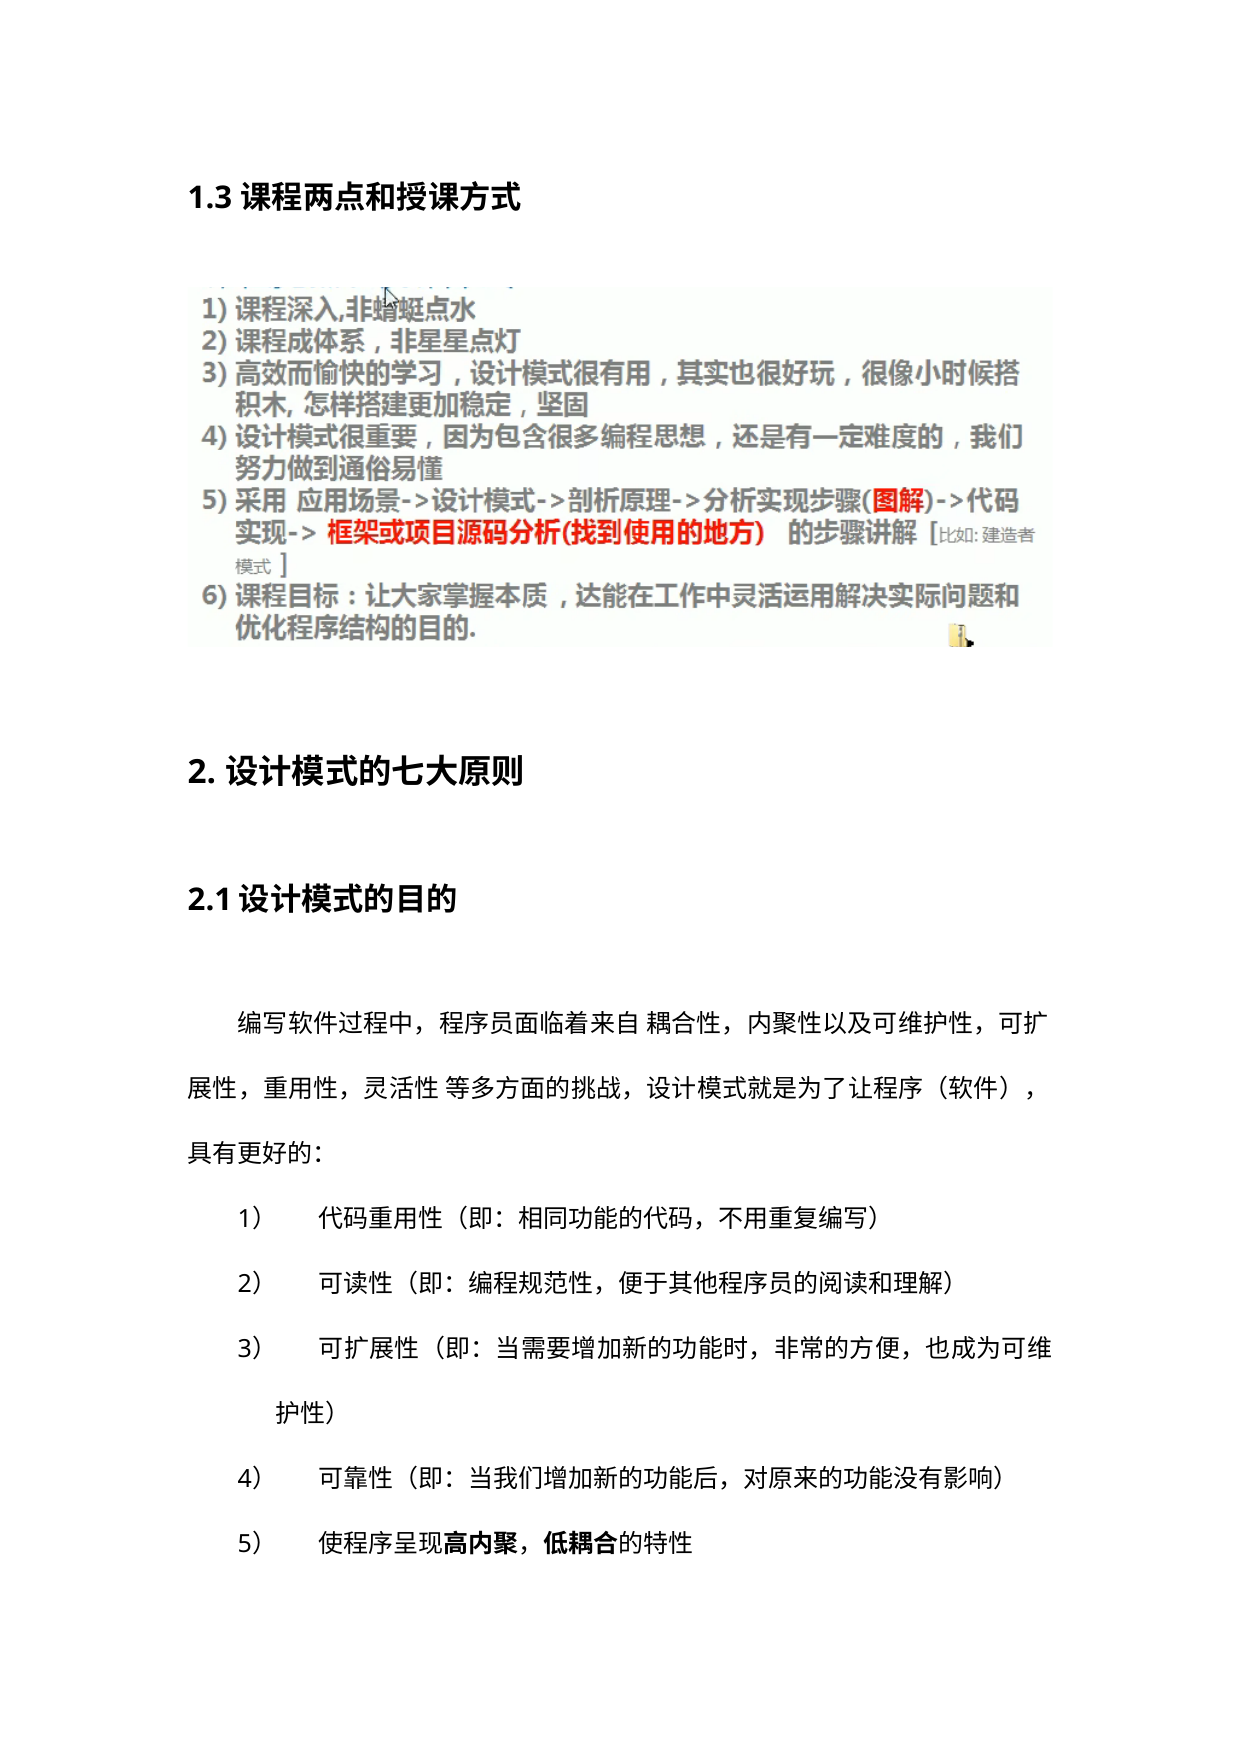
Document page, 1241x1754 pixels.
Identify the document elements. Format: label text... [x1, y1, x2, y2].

list 使程序呈现高内聚，低耦合的特性 [237, 1509, 1053, 1574]
list 代码重用性（即：相同功能的代码，不用重复编写） [237, 1184, 1053, 1249]
list 可读性（即：编程规范性，便于其他程序员的阅读和理解） [237, 1249, 1053, 1314]
subtitle 1.3 课程两点和授课方式 [187, 162, 1053, 227]
list 可靠性（即：当我们增加新的功能后，对原来的功能没有影响） [237, 1444, 1053, 1509]
text 编写软件过程中，程序员面临着来自 耦合性，内聚性以及可维护性，可扩展性，重用性，灵活性 等多方面的挑战，设计模式就是为了让程序（软件），具有更好的： [187, 989, 1053, 1184]
list 可扩展性（即：当需要增加新的功能时，非常的方便，也成为可维护性） [237, 1314, 1053, 1444]
picture [187, 287, 1053, 647]
subtitle 设计模式的七大原则 [187, 737, 1053, 802]
subtitle 2.1设计模式的目的 [187, 864, 1053, 929]
